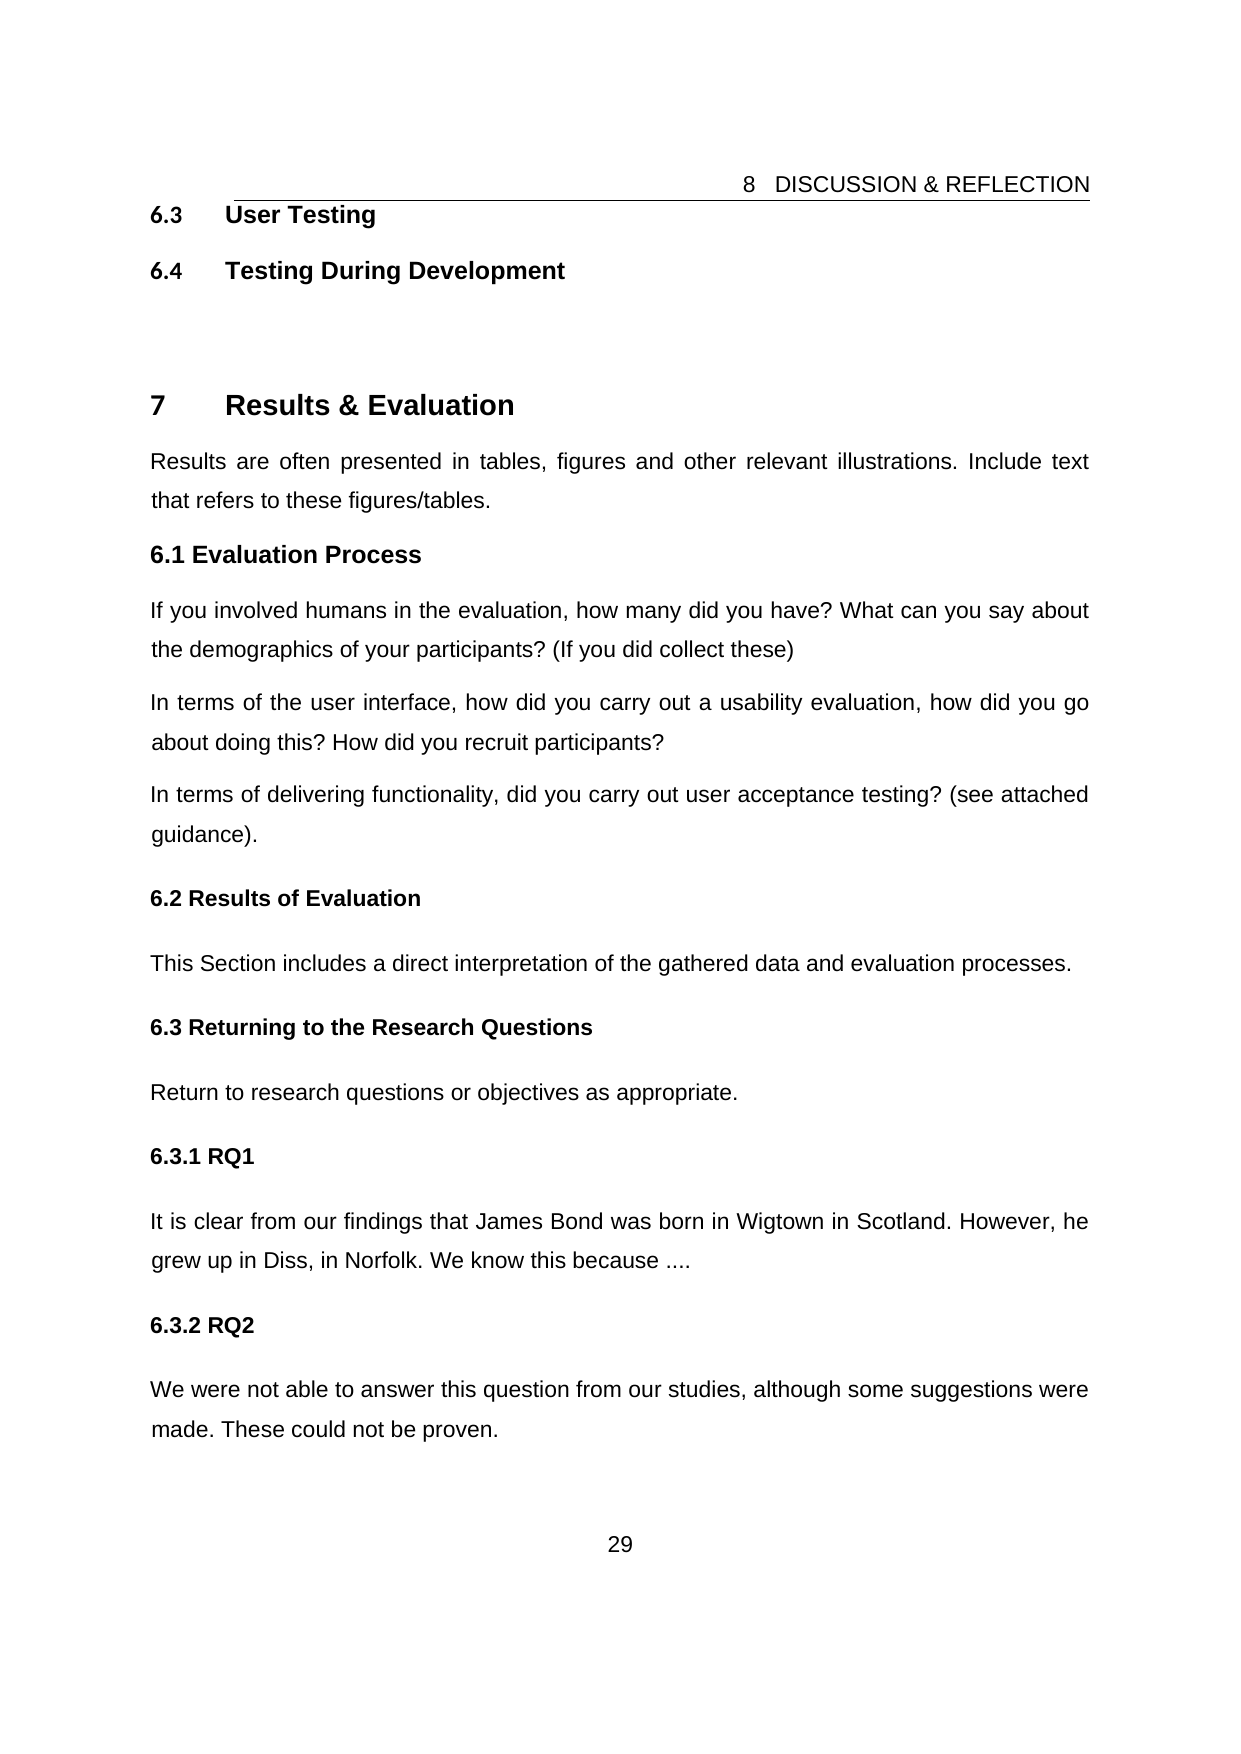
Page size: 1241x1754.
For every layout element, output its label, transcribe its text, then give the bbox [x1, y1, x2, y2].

subtitle 6.2 Results of Evaluation [150, 885, 1090, 912]
text This Section includes a direct interpretation of the gathered data and evaluation processes. [150, 950, 1090, 976]
text We were not able to answer this question from our studies, although some suggestions were made. These could not be proven. [150, 1376, 1090, 1442]
subtitle Results & Evaluation [150, 386, 1090, 423]
text Results are often presented in tables, figures and other relevant illustrations. Include text that refers to these figures/tables. [150, 448, 1090, 514]
text If you involved humans in the evaluation, how many did you have? What can you say about the demographics of your participants? (If you did collect these) [150, 597, 1090, 662]
text In terms of delivering functionality, did you carry out user acceptance testing? (see attached guidance). [150, 781, 1090, 847]
text 6.1 Evaluation Process [150, 540, 1090, 569]
subtitle 6.3.1 RQ1 [150, 1143, 1090, 1169]
subtitle User Testing [150, 200, 1090, 230]
text In terms of the user interface, how did you carry out a usability evaluation, how did you go about doing this? How did you recruit participants? [150, 689, 1090, 755]
text Return to research questions or objectives as appropriate. [150, 1079, 1090, 1105]
subtitle 6.3 Returning to the Research Questions [150, 1014, 1090, 1041]
text It is clear from our findings that James Bond was born in Wigtown in Scotland. However, he grew up in Diss, in Norfolk. We know this because .... [150, 1208, 1090, 1273]
subtitle 6.3.2 RQ2 [150, 1312, 1090, 1338]
subtitle Testing During Development [150, 255, 1090, 286]
